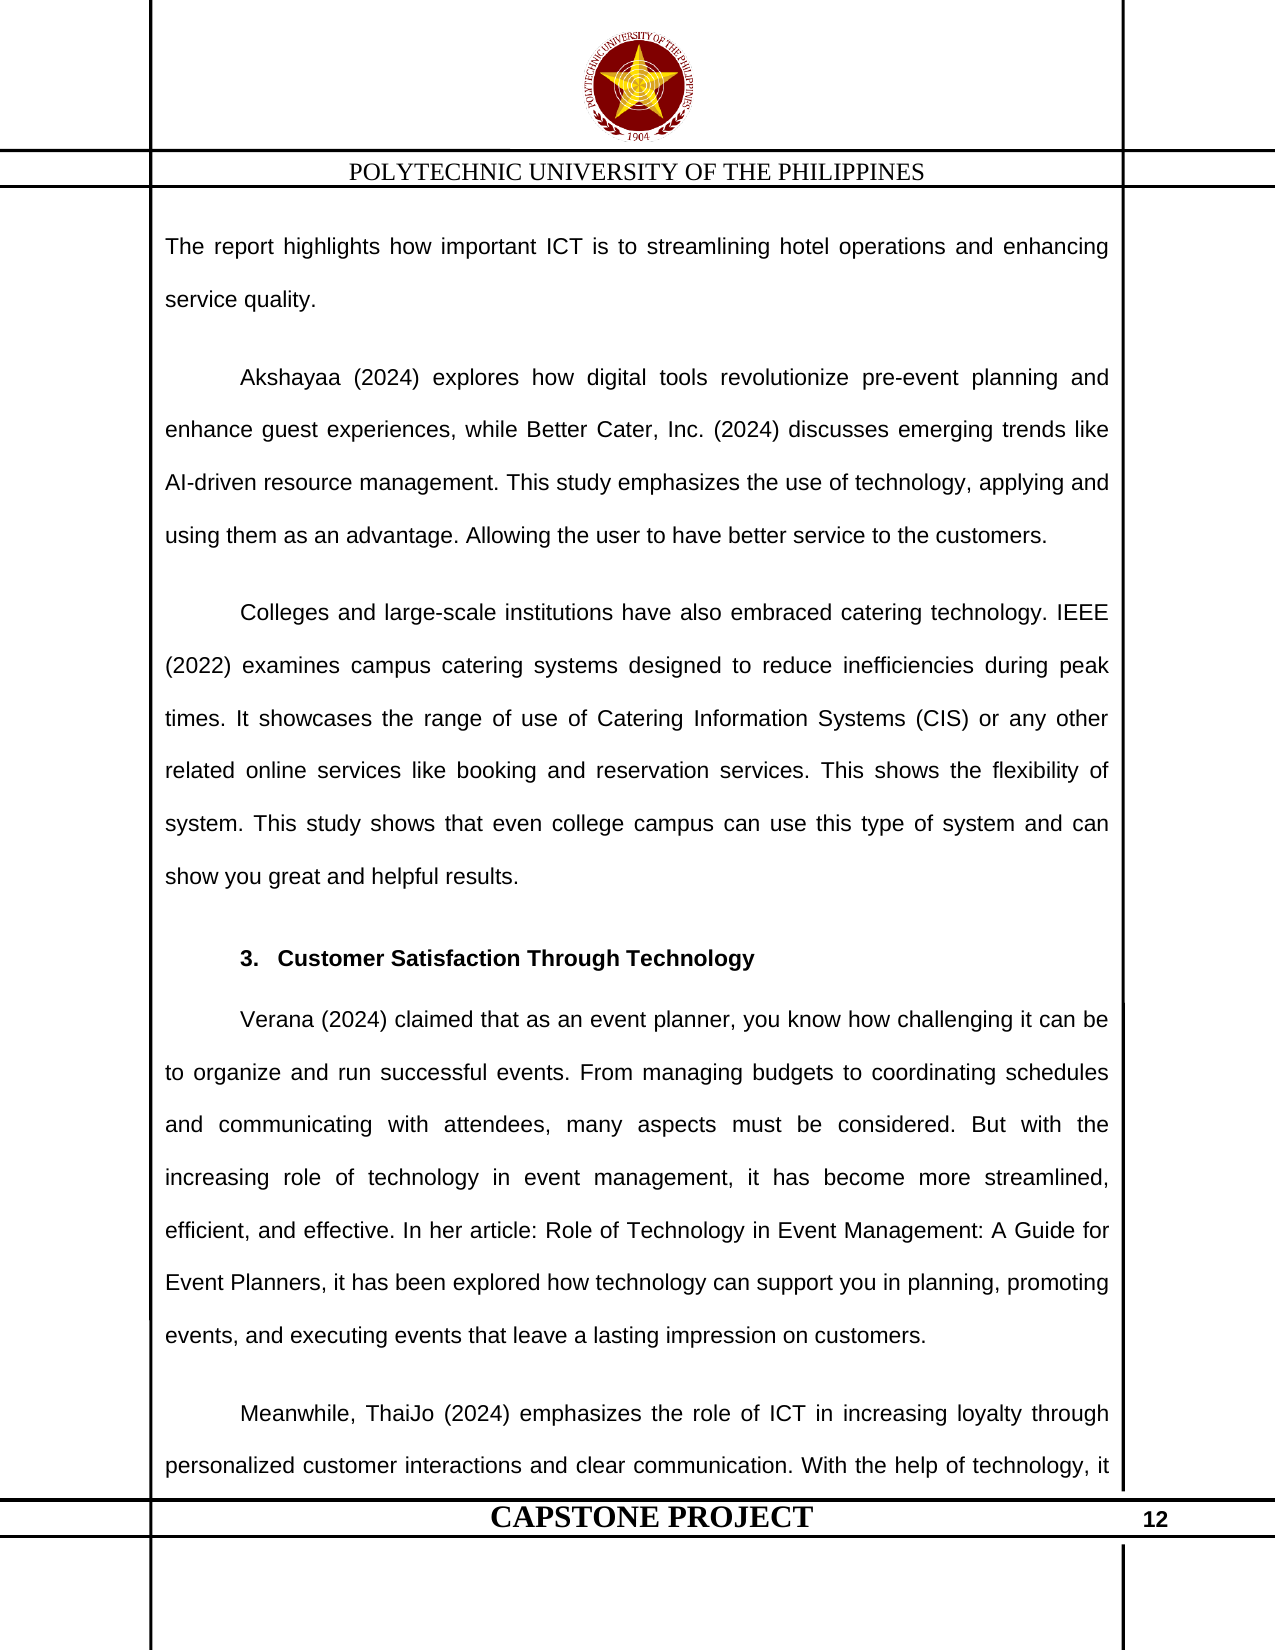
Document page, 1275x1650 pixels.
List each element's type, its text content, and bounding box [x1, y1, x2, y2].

picture [582, 31, 694, 142]
subtitle Customer Satisfaction Through Technology [240, 945, 1110, 971]
text Akshayaa (2024) explores how digital tools revolutionize pre-event planning and enhance guest experiences, while Better Cater, Inc. (2024) discusses emerging trends like AI-driven resource management. This study emphasizes the use of technology, applying and using them as an advantage. Allowing the user to have better service to the customers. [165, 363, 1110, 548]
text Colleges and large-scale institutions have also embraced catering technology. IEEE (2022) examines campus catering systems designed to reduce inefficiencies during peak times. It showcases the range of use of Catering Information Systems (CIS) or any other related online services like booking and reservation services. This shows the flexibility of system. This study shows that even college campus can use this type of system and can show you great and helpful results. [165, 599, 1110, 889]
text Verana (2024) claimed that as an event planner, you know how challenging it can be to organize and run successful events. From managing budgets to coordinating schedules and communicating with attendees, many aspects must be considered. But with the increasing role of technology in event management, it has become more streamlined, efficient, and effective. In her article: Role of Technology in Event Management: A Guide for Event Planners, it has been explored how technology can support you in planning, promoting events, and executing events that leave a lasting impression on customers. [165, 1006, 1110, 1348]
